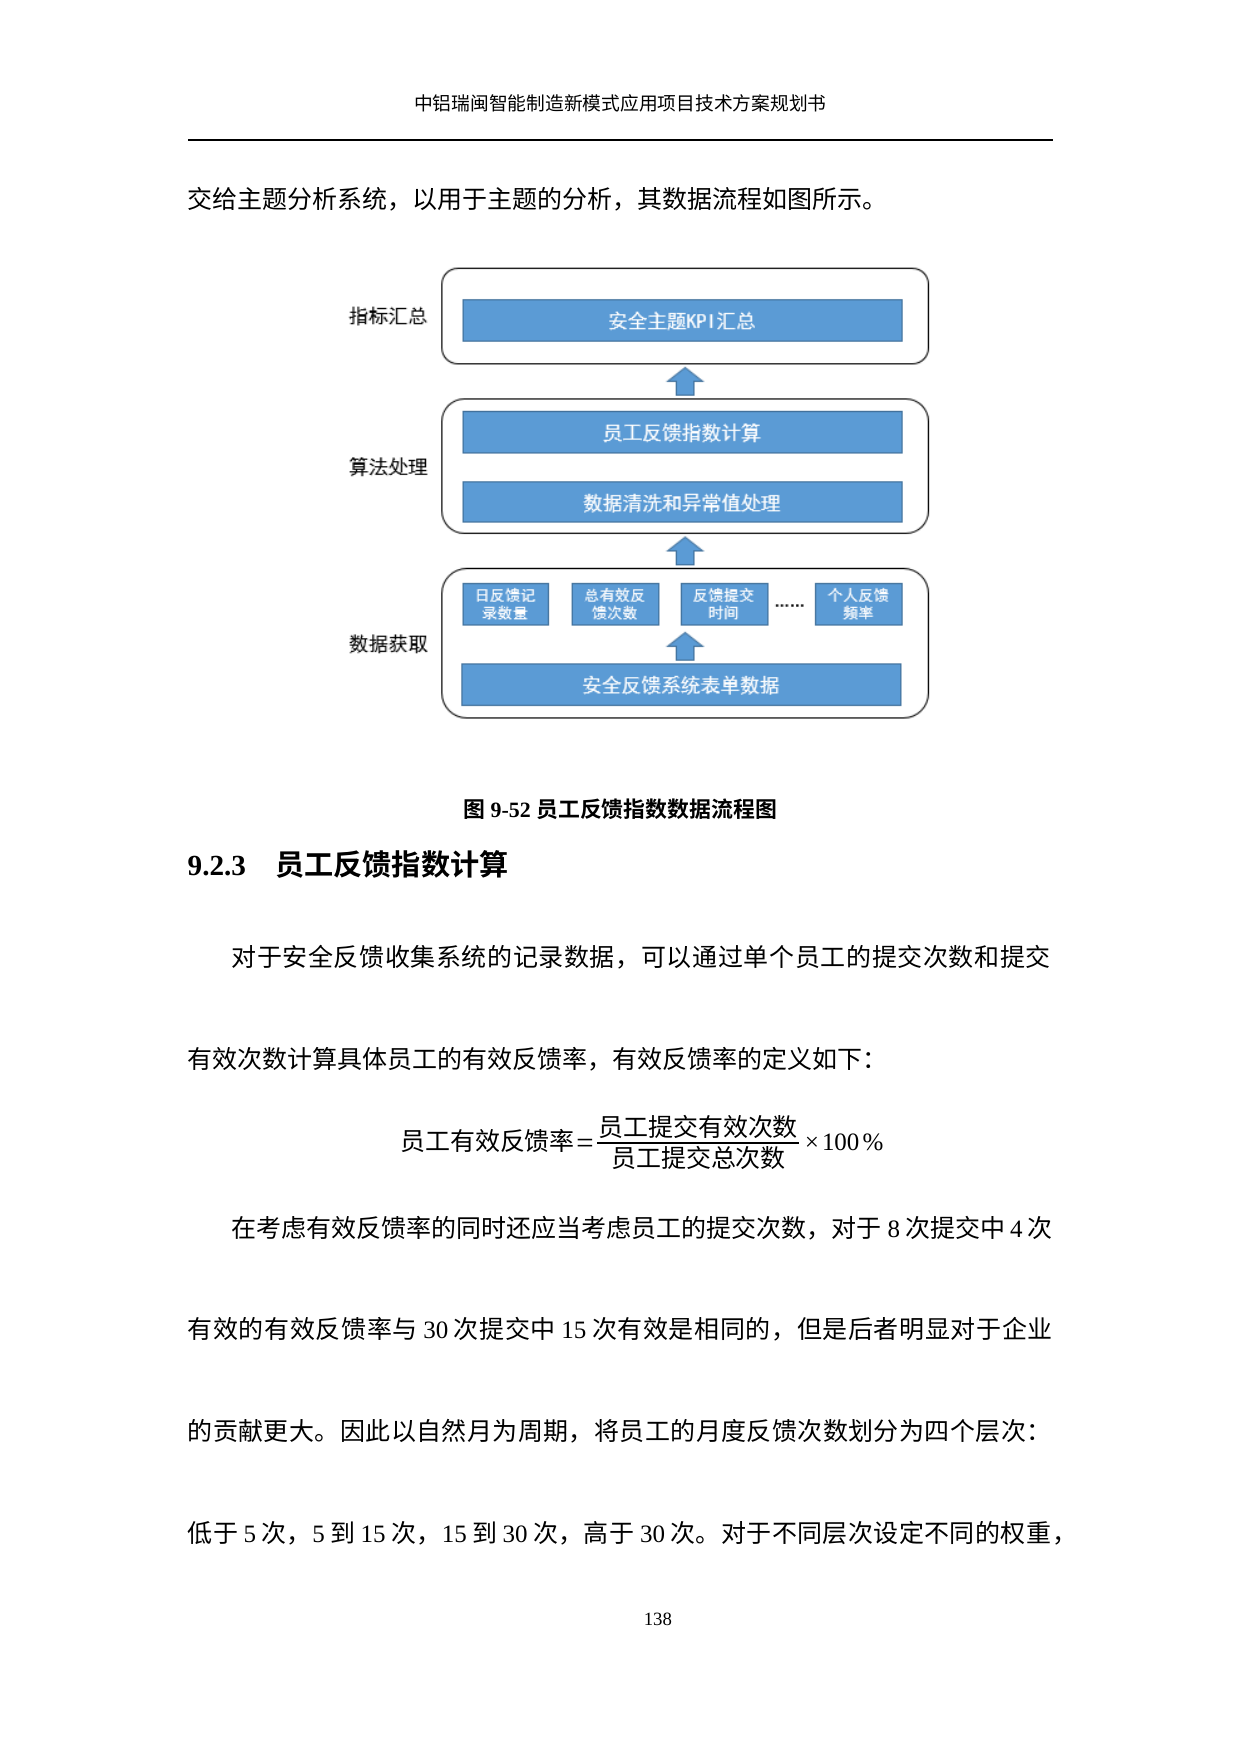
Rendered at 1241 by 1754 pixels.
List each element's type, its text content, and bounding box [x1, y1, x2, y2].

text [187, 164, 1053, 232]
subtitle 员工反馈指数计算 [187, 842, 1053, 884]
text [187, 1192, 1053, 1566]
picture [336, 250, 948, 730]
text 对于安全反馈收集系统的记录数据，可以通过单个员工的提交次数和提交有效次数计算具体员工的有效反馈率，有效反馈率的定义如下： [187, 922, 1053, 1092]
